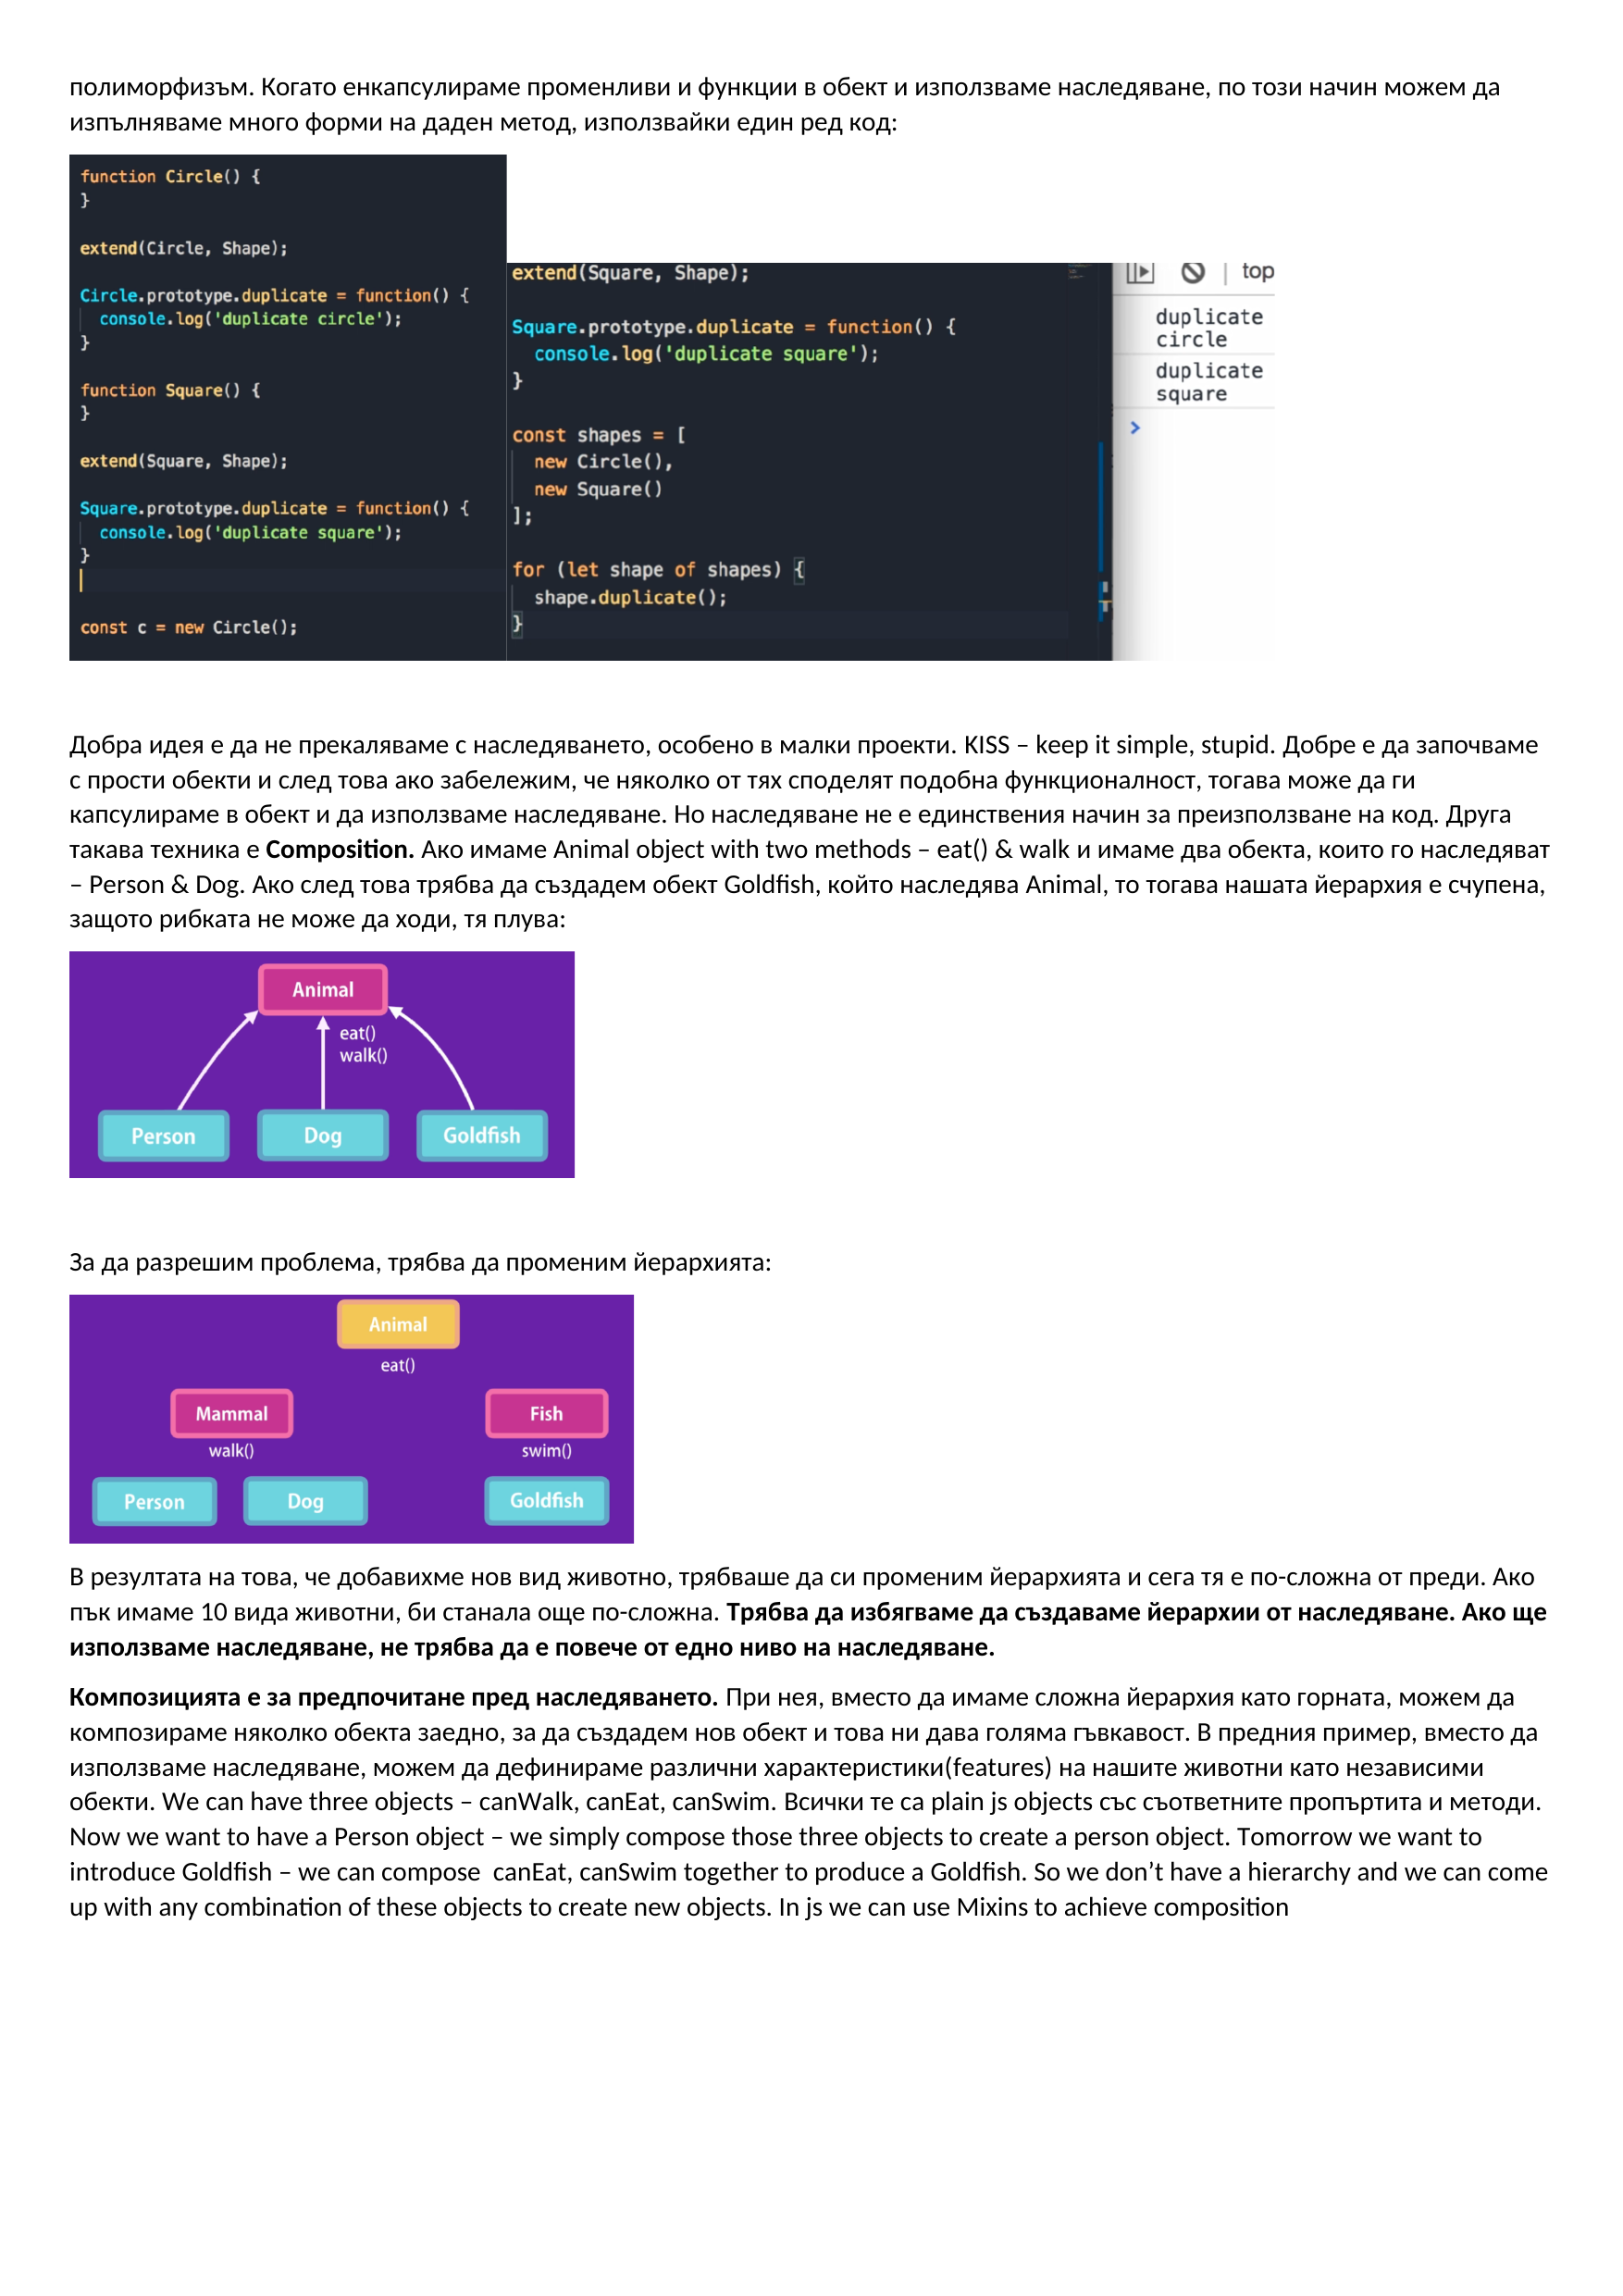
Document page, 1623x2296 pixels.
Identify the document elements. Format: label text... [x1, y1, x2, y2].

text Добра идея е да не прекаляваме с наследяването, особено в малки проекти. KISS – keep it simple, stupid. Добре е да започваме с прости обекти и след това ако забележим, че няколко от тях споделят подобна функционалност, тогава може да ги капсулираме в обект и да използваме наследяване. Но наследяване не е единствения начин за преизползване на код. Друга такава техника е Composition. Ако имаме Animal object with two methods – eat() & walk и имаме два обекта, които го наследяват – Person & Dog. Ако след това трябва да създадем обект Goldfish, който наследява Animal, то тогава нашата йерархия е счупена, защото рибката не може да ходи, тя плува: [69, 727, 1554, 935]
text Композицията е за предпочитане пред наследяването. При нея, вместо да имаме сложна йерархия като горната, можем да композираме няколко обекта заедно, за да създадем нов обект и това ни дава голяма гъвкавост. В предния пример, вместо да използваме наследяване, можем да дефинираме различни характеристики(features) на нашите животни като независими обекти. We can have three objects – canWalk, canEat, canSwim. Всички те са plain js objects със съответните пропъртита и методи. Now we want to have a Person object – we simply compose those three objects to create a person object. Tomorrow we want to introduce Goldfish – we can compose canEat, canSwim together to produce a Goldfish. So we don’t have a hierarchy and we can come up with any combination of these objects to create new objects. In js we can use Mixins to achieve composition [69, 1680, 1554, 1922]
text В резултата на това, че добавихме нов вид животно, трябваше да си променим йерархията и сега тя е по-сложна от преди. Ако пък имаме 10 вида животни, би станала още по-сложна. Трябва да избягваме да създаваме йерархии от наследяване. Ако ще използваме наследяване, не трябва да е повече от едно ниво на наследяване. [69, 1560, 1554, 1663]
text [69, 69, 1554, 137]
text За да разрешим проблема, трябва да променим йерархията: [69, 1245, 1554, 1278]
picture [69, 155, 1275, 661]
picture [69, 951, 576, 1178]
picture [69, 1295, 635, 1544]
